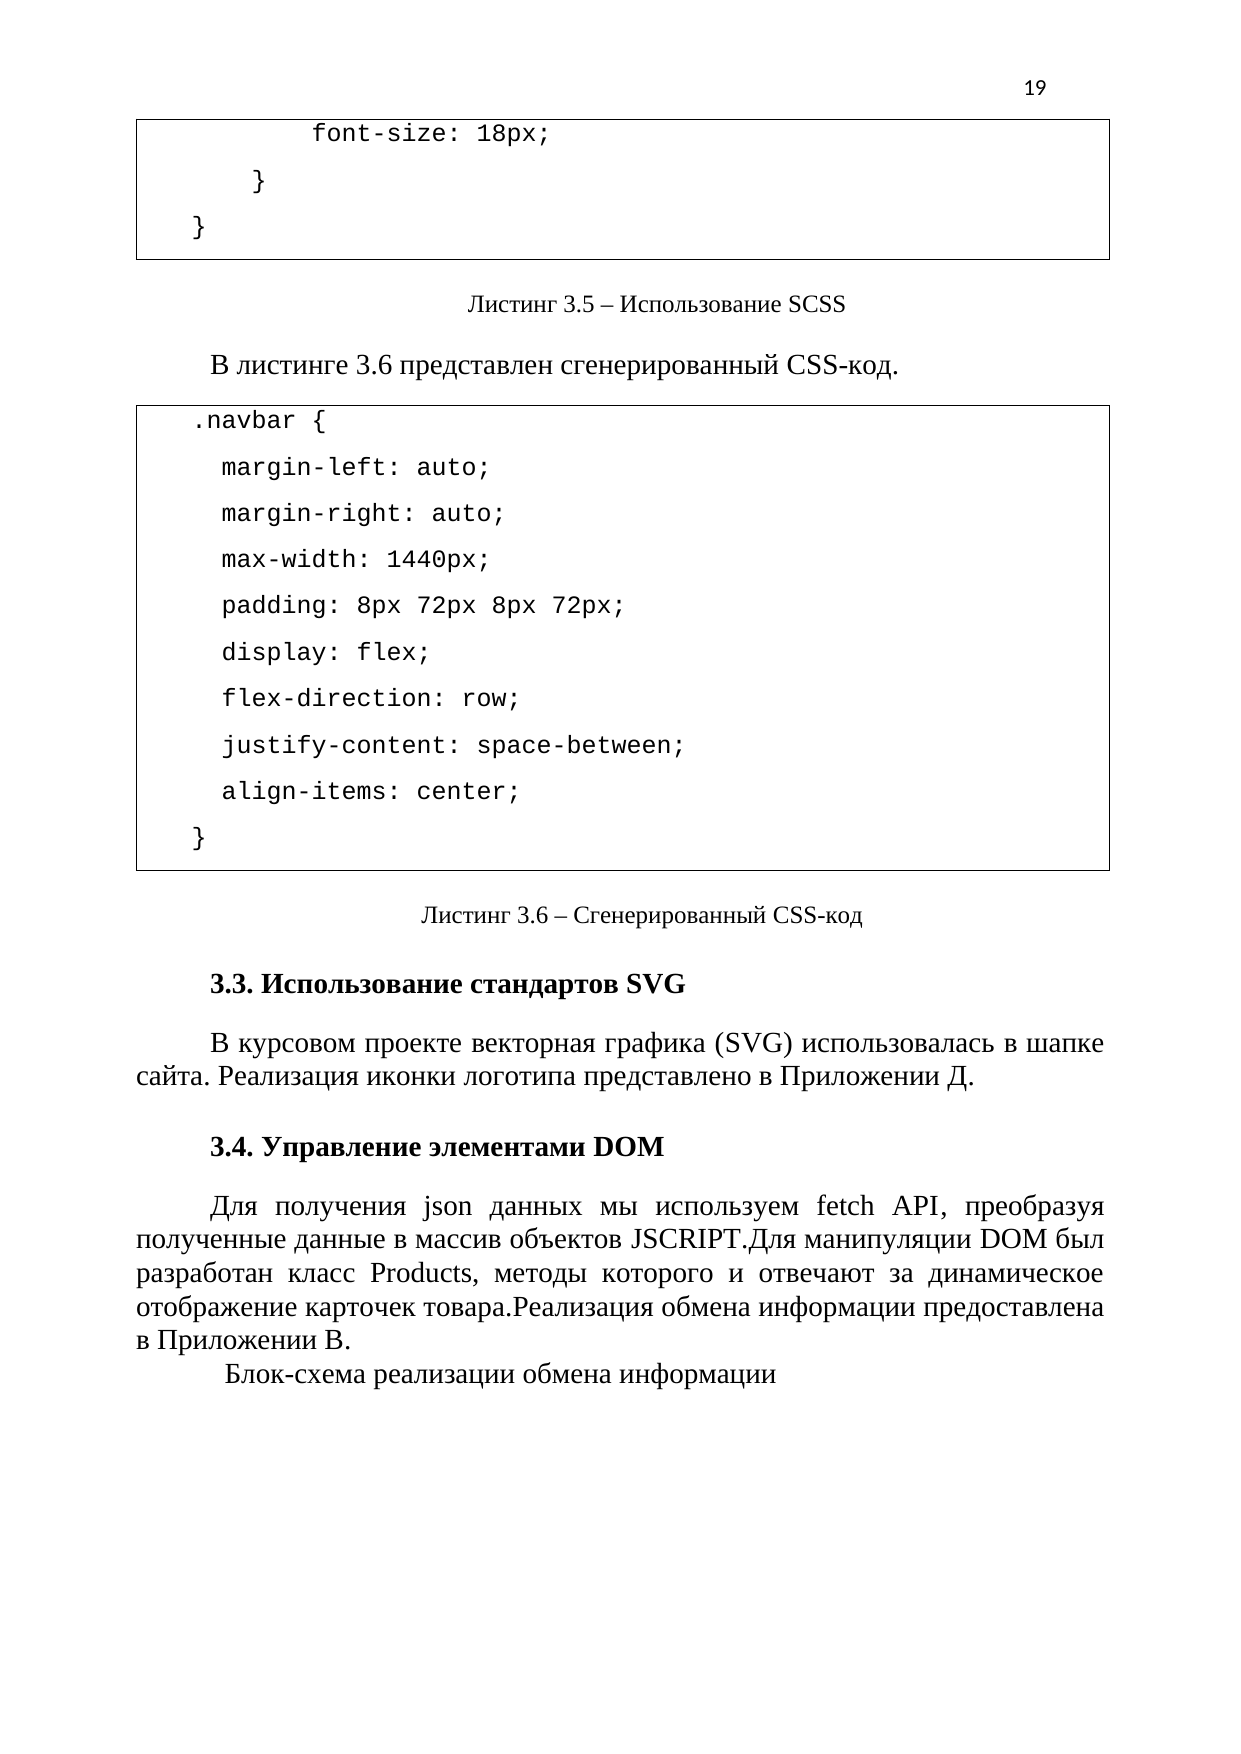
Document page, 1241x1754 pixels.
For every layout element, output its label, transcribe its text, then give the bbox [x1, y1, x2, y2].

text В курсовом проекте векторная графика (SVG) использовалась в шапке сайта. Реализация иконки логотипа представлено в Приложении Д. [136, 1025, 1104, 1092]
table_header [137, 120, 1109, 259]
text В листинге 3.6 представлен сгенерированный CSS-код. [136, 347, 1104, 380]
text Листинг 3.5 – Использование SCSS [136, 289, 1104, 318]
text 3.3. Использование стандартов SVG [136, 966, 1104, 1000]
text Листинг 3.6 – Сгенерированный CSS-код [136, 900, 1104, 929]
text 3.4. Управление элементами DOM [136, 1129, 1104, 1163]
table_header .navbar { margin-left: auto; margin-right: auto; max-width: 1440px; padding: 8px 72px 8px 72px; display: flex; flex-direction: row; justify-content: space-between; align-items: center; } [137, 406, 1109, 870]
text Для получения json данных мы используем fetch API, преобразуя полученные данные в массив объектов JSCRIPT.Для манипуляции DOM был разработан класс Products, методы которого и отвечают за динамическое отображение карточек товара.Реализация обмена информации предоставлена в Приложении В. [136, 1188, 1104, 1356]
text Блок-схема реализации обмена информации [136, 1356, 1104, 1389]
